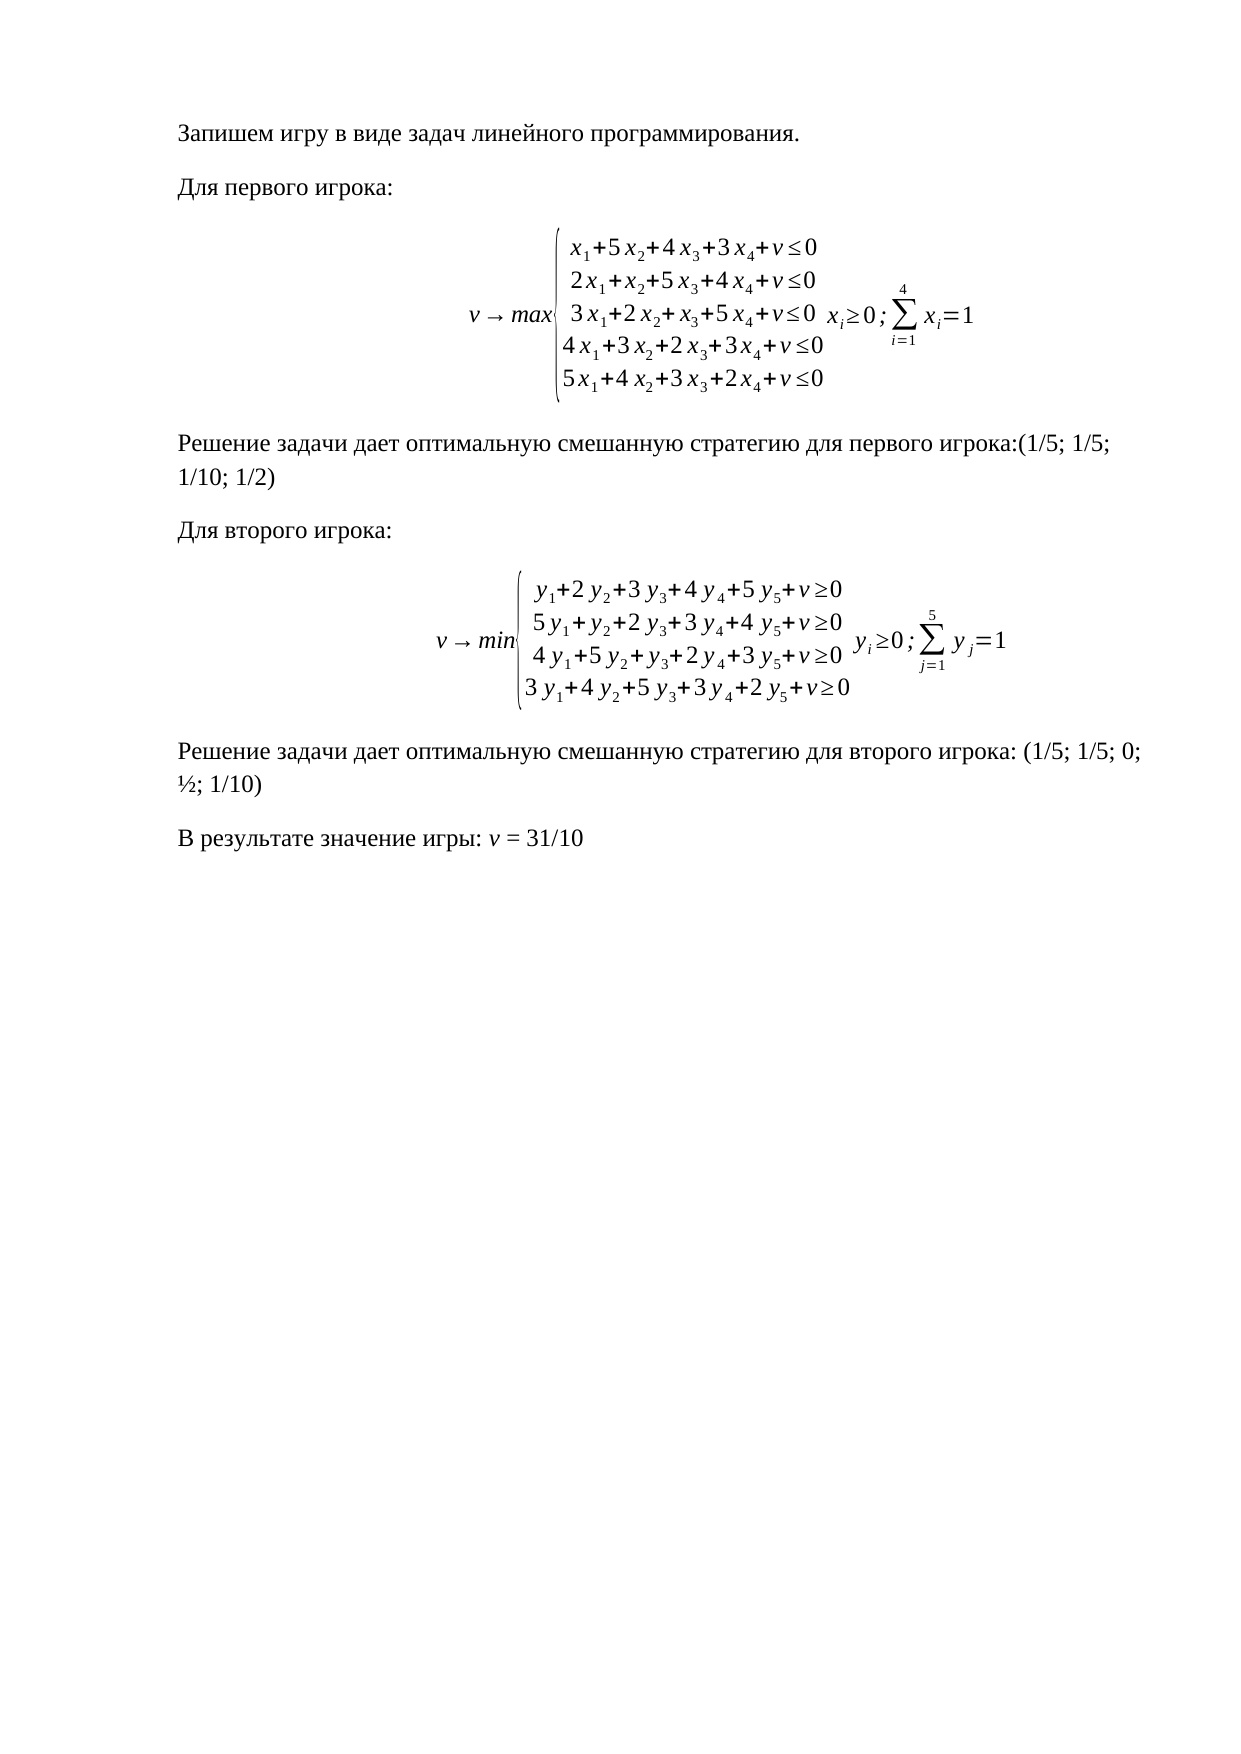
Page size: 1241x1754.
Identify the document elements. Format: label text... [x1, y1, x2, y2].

text В результате значение игры: v = 31/10 [177, 823, 1152, 852]
text Запишем игру в виде задач линейного программирования. [177, 118, 1152, 147]
text Для первого игрока: [177, 172, 1152, 201]
text Для второго игрока: [177, 515, 1152, 544]
text Решение задачи дает оптимальную смешанную стратегию для второго игрока: (1/5; 1/5; 0; ½; 1/10) [177, 736, 1152, 798]
text Решение задачи дает оптимальную смешанную стратегию для первого игрока:(1/5; 1/5; 1/10; 1/2) [177, 428, 1152, 490]
